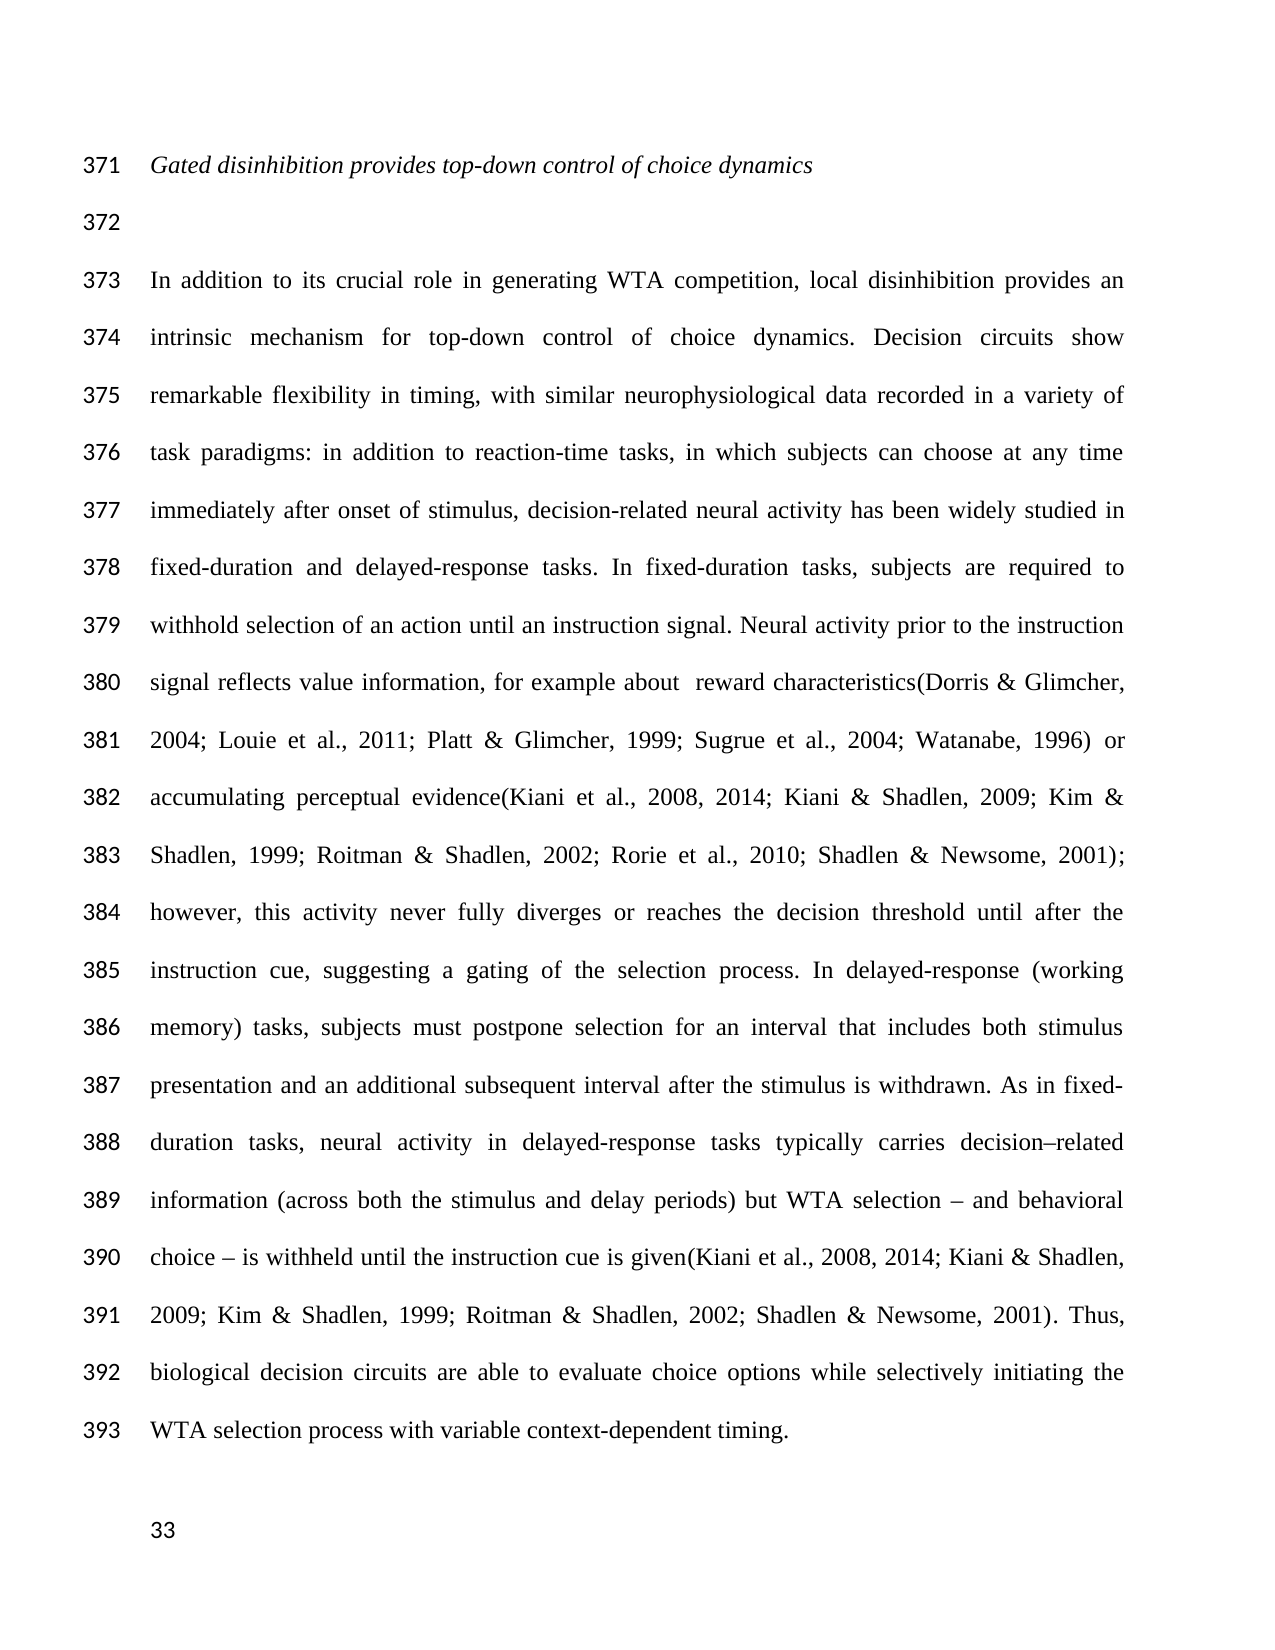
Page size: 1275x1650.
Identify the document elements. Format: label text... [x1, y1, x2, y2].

text In addition to its crucial role in generating WTA competition, local disinhibition provides an intrinsic mechanism for top-down control of choice dynamics. Decision circuits show remarkable flexibility in timing, with similar neurophysiological data recorded in a variety of task paradigms: in addition to reaction-time tasks, in which subjects can choose at any time immediately after onset of stimulus, decision-related neural activity has been widely studied in fixed-duration and delayed-response tasks. In fixed-duration tasks, subjects are required to withhold selection of an action until an instruction signal. Neural activity prior to the instruction signal reflects value information, for example about reward characteristics(Dorris & Glimcher, 2004; Louie et al., 2011; Platt & Glimcher, 1999; Sugrue et al., 2004; Watanabe, 1996) or accumulating perceptual evidence(Kiani et al., 2008, 2014; Kiani & Shadlen, 2009; Kim & Shadlen, 1999; Roitman & Shadlen, 2002; Rorie et al., 2010; Shadlen & Newsome, 2001); however, this activity never fully diverges or reaches the decision threshold until after the instruction cue, suggesting a gating of the selection process. In delayed-response (working memory) tasks, subjects must postpone selection for an interval that includes both stimulus presentation and an additional subsequent interval after the stimulus is withdrawn. As in fixed-duration tasks, neural activity in delayed-response tasks typically carries decision–related information (across both the stimulus and delay periods) but WTA selection – and behavioral choice – is withheld until the instruction cue is given(Kiani et al., 2008, 2014; Kiani & Shadlen, 2009; Kim & Shadlen, 1999; Roitman & Shadlen, 2002; Shadlen & Newsome, 2001). Thus, biological decision circuits are able to evaluate choice options while selectively initiating the WTA selection process with variable context-dependent timing. [150, 265, 1125, 1444]
text Gated disinhibition provides top-down control of choice dynamics [150, 150, 1125, 179]
